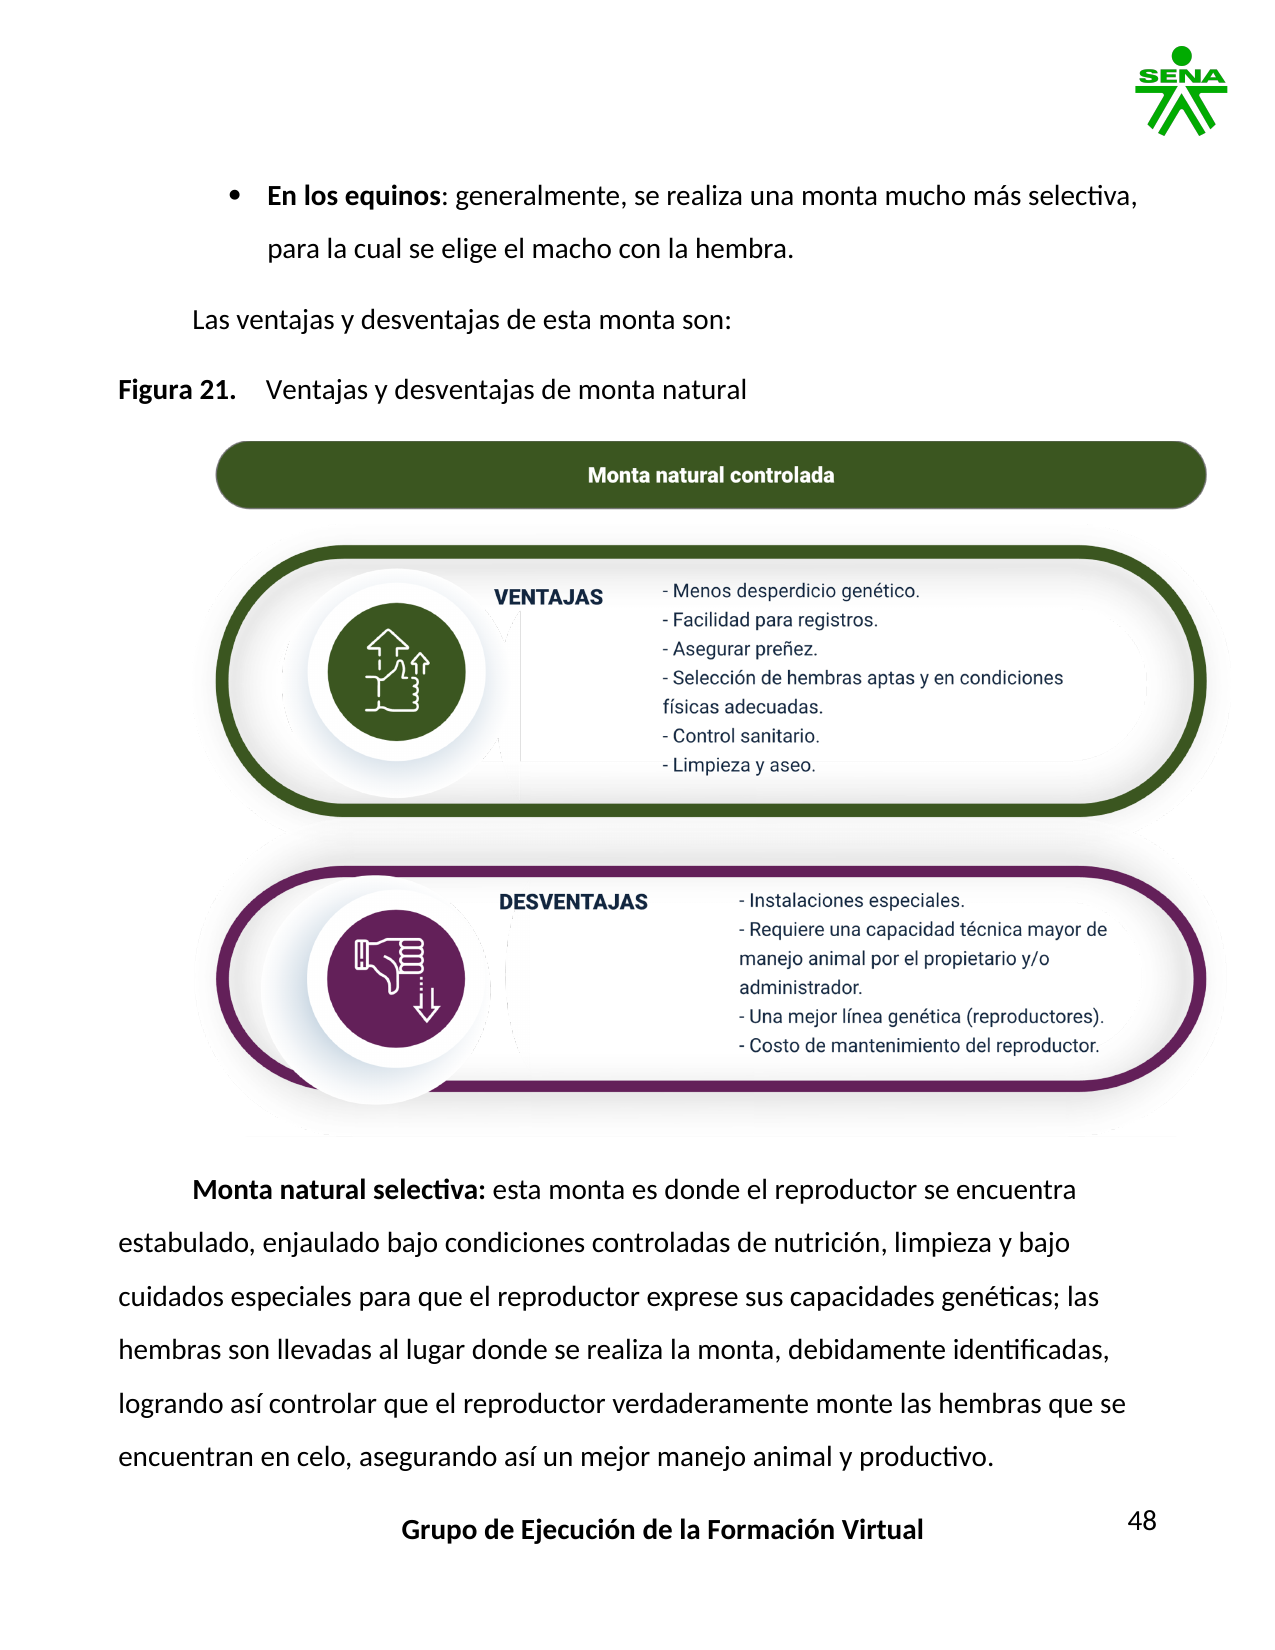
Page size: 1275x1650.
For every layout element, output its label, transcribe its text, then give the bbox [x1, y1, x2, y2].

text Ventajas y desventajas de monta natural [118, 371, 1157, 406]
picture [1135, 46, 1228, 136]
text Monta natural selectiva: esta monta es donde el reproductor se encuentra estabulado, enjaulado bajo condiciones controladas de nutrición, limpieza y bajo cuidados especiales para que el reproductor exprese sus capacidades genéticas; las hembras son llevadas al lugar donde se realiza la monta, debidamente identificadas, logrando así controlar que el reproductor verdaderamente monte las hembras que se encuentran en celo, asegurando así un mejor manejo animal y productivo. [118, 1171, 1157, 1474]
list En los equinos: generalmente, se realiza una monta mucho más selectiva, para la cual se elige el macho con la hembra. [229, 177, 1157, 266]
picture [192, 441, 1231, 1137]
text Las ventajas y desventajas de esta monta son: [118, 301, 1157, 336]
